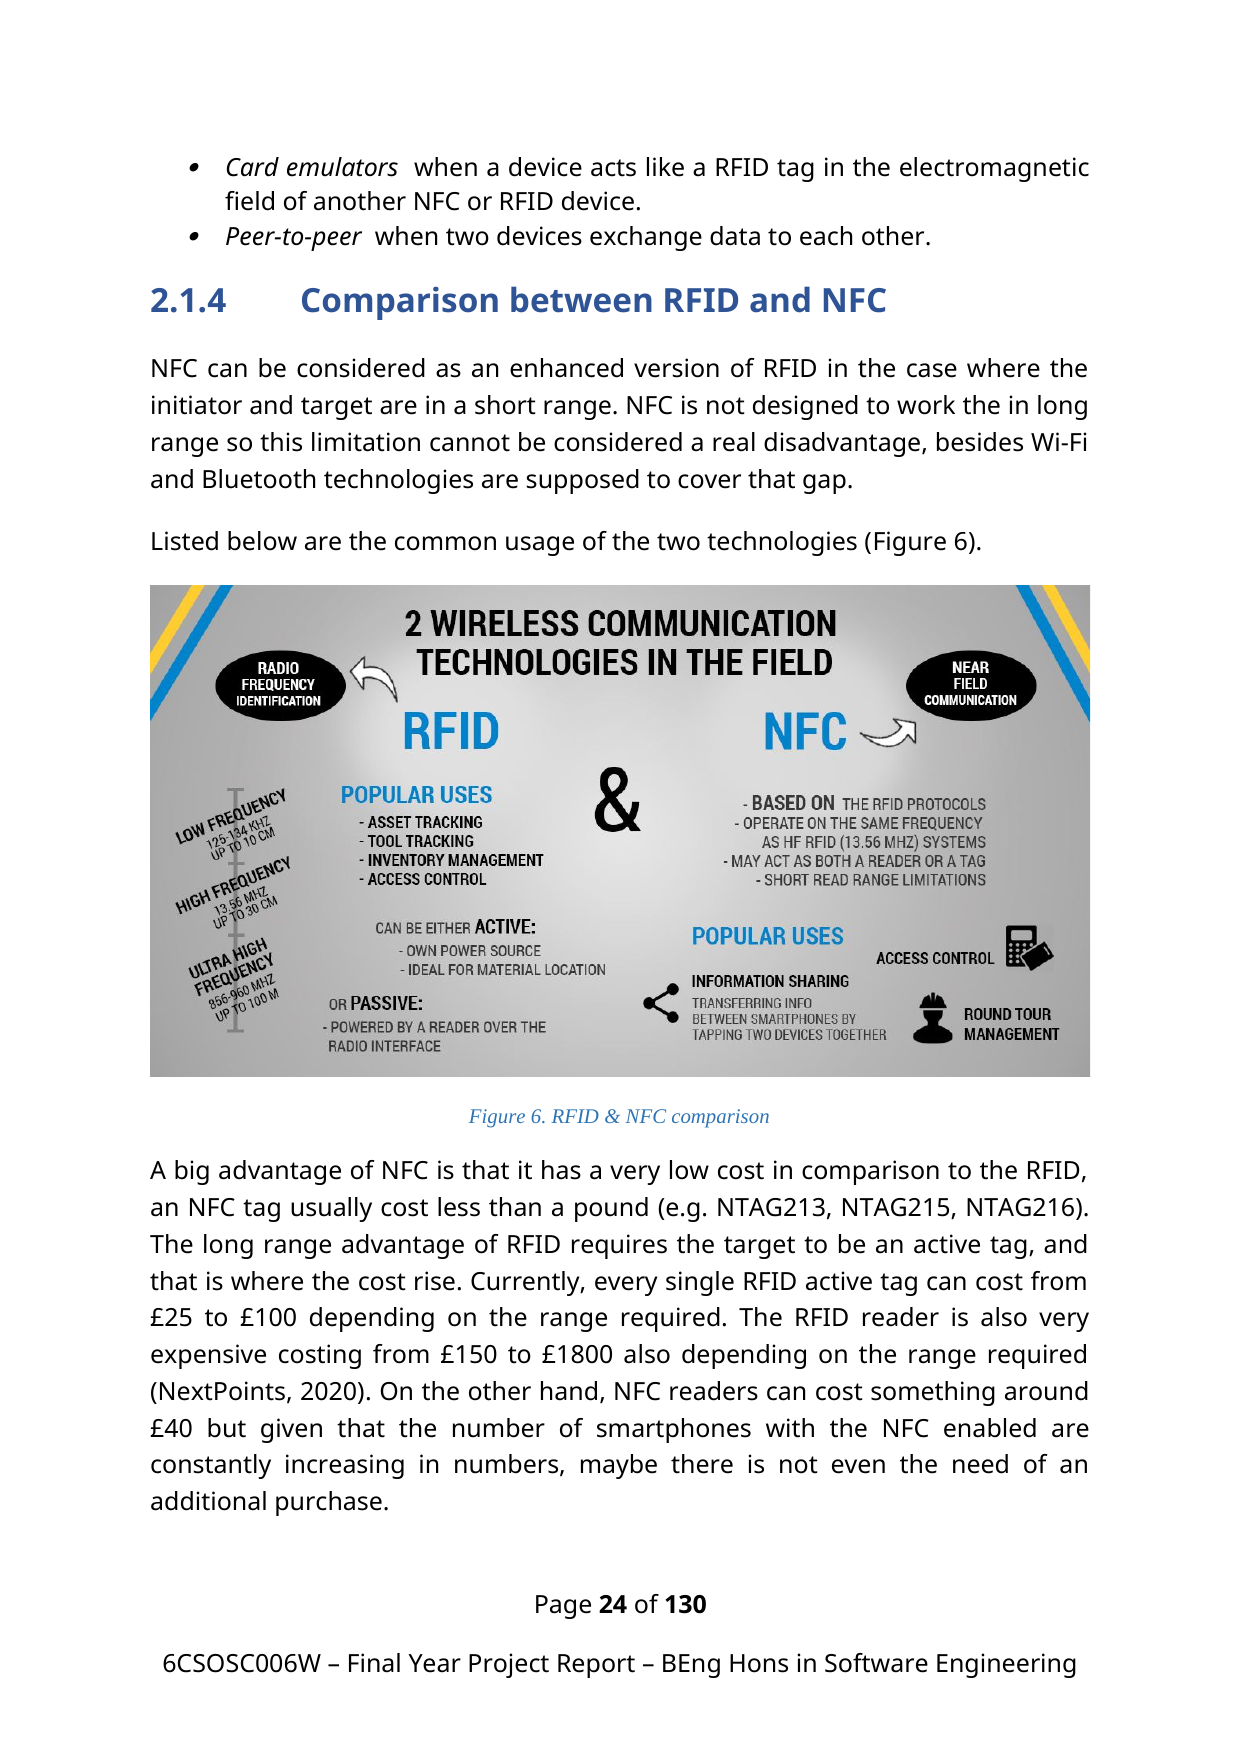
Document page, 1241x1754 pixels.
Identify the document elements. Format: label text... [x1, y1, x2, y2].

list Card emulators when a device acts like a RFID tag in the electromagnetic field of another NFC or RFID device. [187, 150, 1090, 218]
text Figure 6. RFID & NFC comparison [150, 1104, 1090, 1128]
text Listed below are the common usage of the two technologies (Figure 6). [150, 523, 1090, 557]
list Peer-to-peer when two devices exchange data to each other. [187, 218, 1090, 252]
picture [150, 585, 1091, 1077]
text A big advantage of NFC is that it has a very low cost in comparison to the RFID, an NFC tag usually cost less than a pound (e.g. NTAG213, NTAG215, NTAG216). The long range advantage of RFID requires the target to be an active tag, and that is where the cost rise. Currently, every single RFID active tag can cost from £25 to £100 depending on the range required. The RFID reader is also very expensive costing from £150 to £1800 also depending on the range required . On the other hand, NFC readers can cost something around £40 but given that the number of smartphones with the NFC enabled are constantly increasing in numbers, maybe there is not even the need of an additional purchase. [150, 1153, 1090, 1518]
subtitle Comparison between RFID and NFC [150, 277, 1090, 323]
text NFC can be considered as an enhanced version of RFID in the case where the initiator and target are in a short range. NFC is not designed to work the in long range so this limitation cannot be considered a real disadvantage, besides Wi-Fi and Bluetooth technologies are supposed to cover that gap. [150, 351, 1090, 496]
